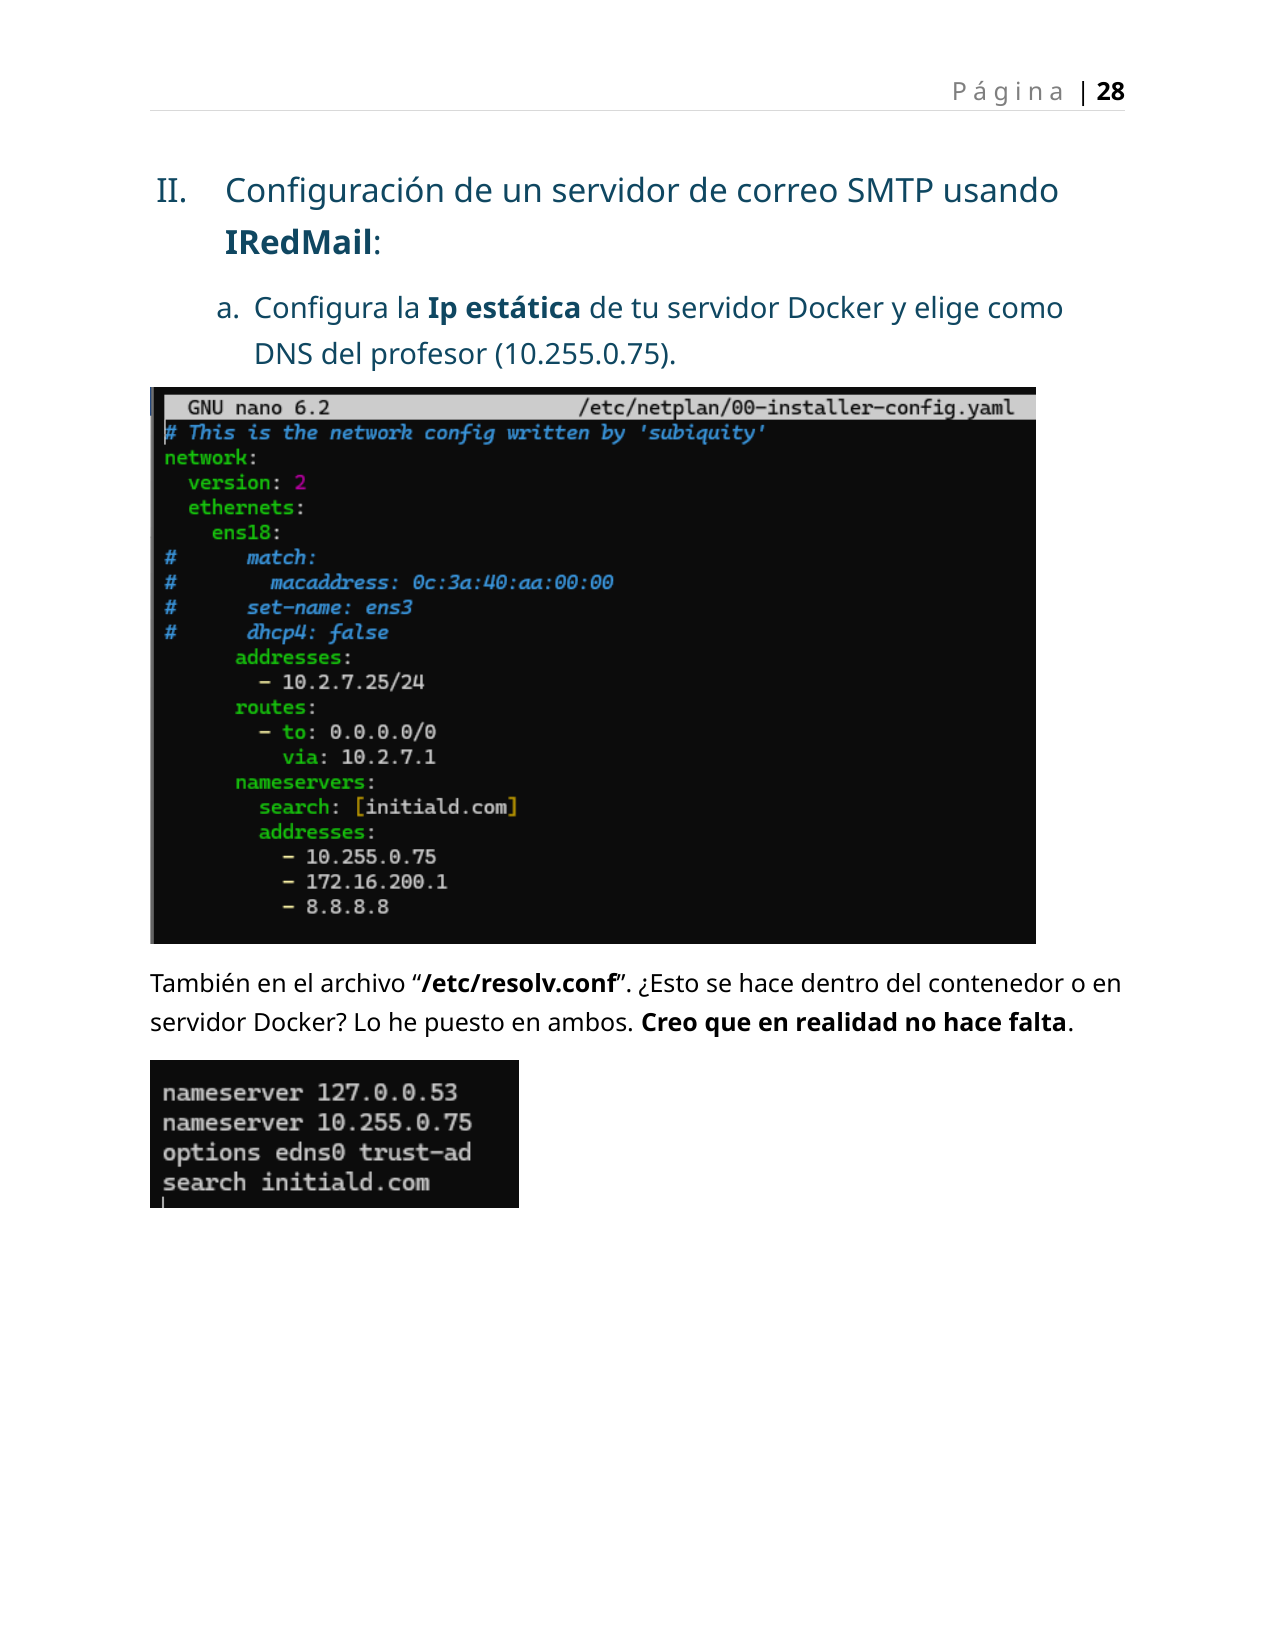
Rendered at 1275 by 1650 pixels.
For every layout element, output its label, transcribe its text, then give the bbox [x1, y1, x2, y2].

picture [150, 387, 1036, 944]
subtitle Configura la Ip estática de tu servidor Docker y elige como DNS del profesor (10.255.0.75). [216, 288, 1125, 373]
picture [150, 1060, 519, 1208]
text También en el archivo “/etc/resolv.conf”. ¿Esto se hace dentro del contenedor o en servidor Docker? Lo he puesto en ambos. Creo que en realidad no hace falta. [150, 965, 1125, 1039]
subtitle Configuración de un servidor de correo SMTP usando IRedMail: [187, 167, 1125, 264]
